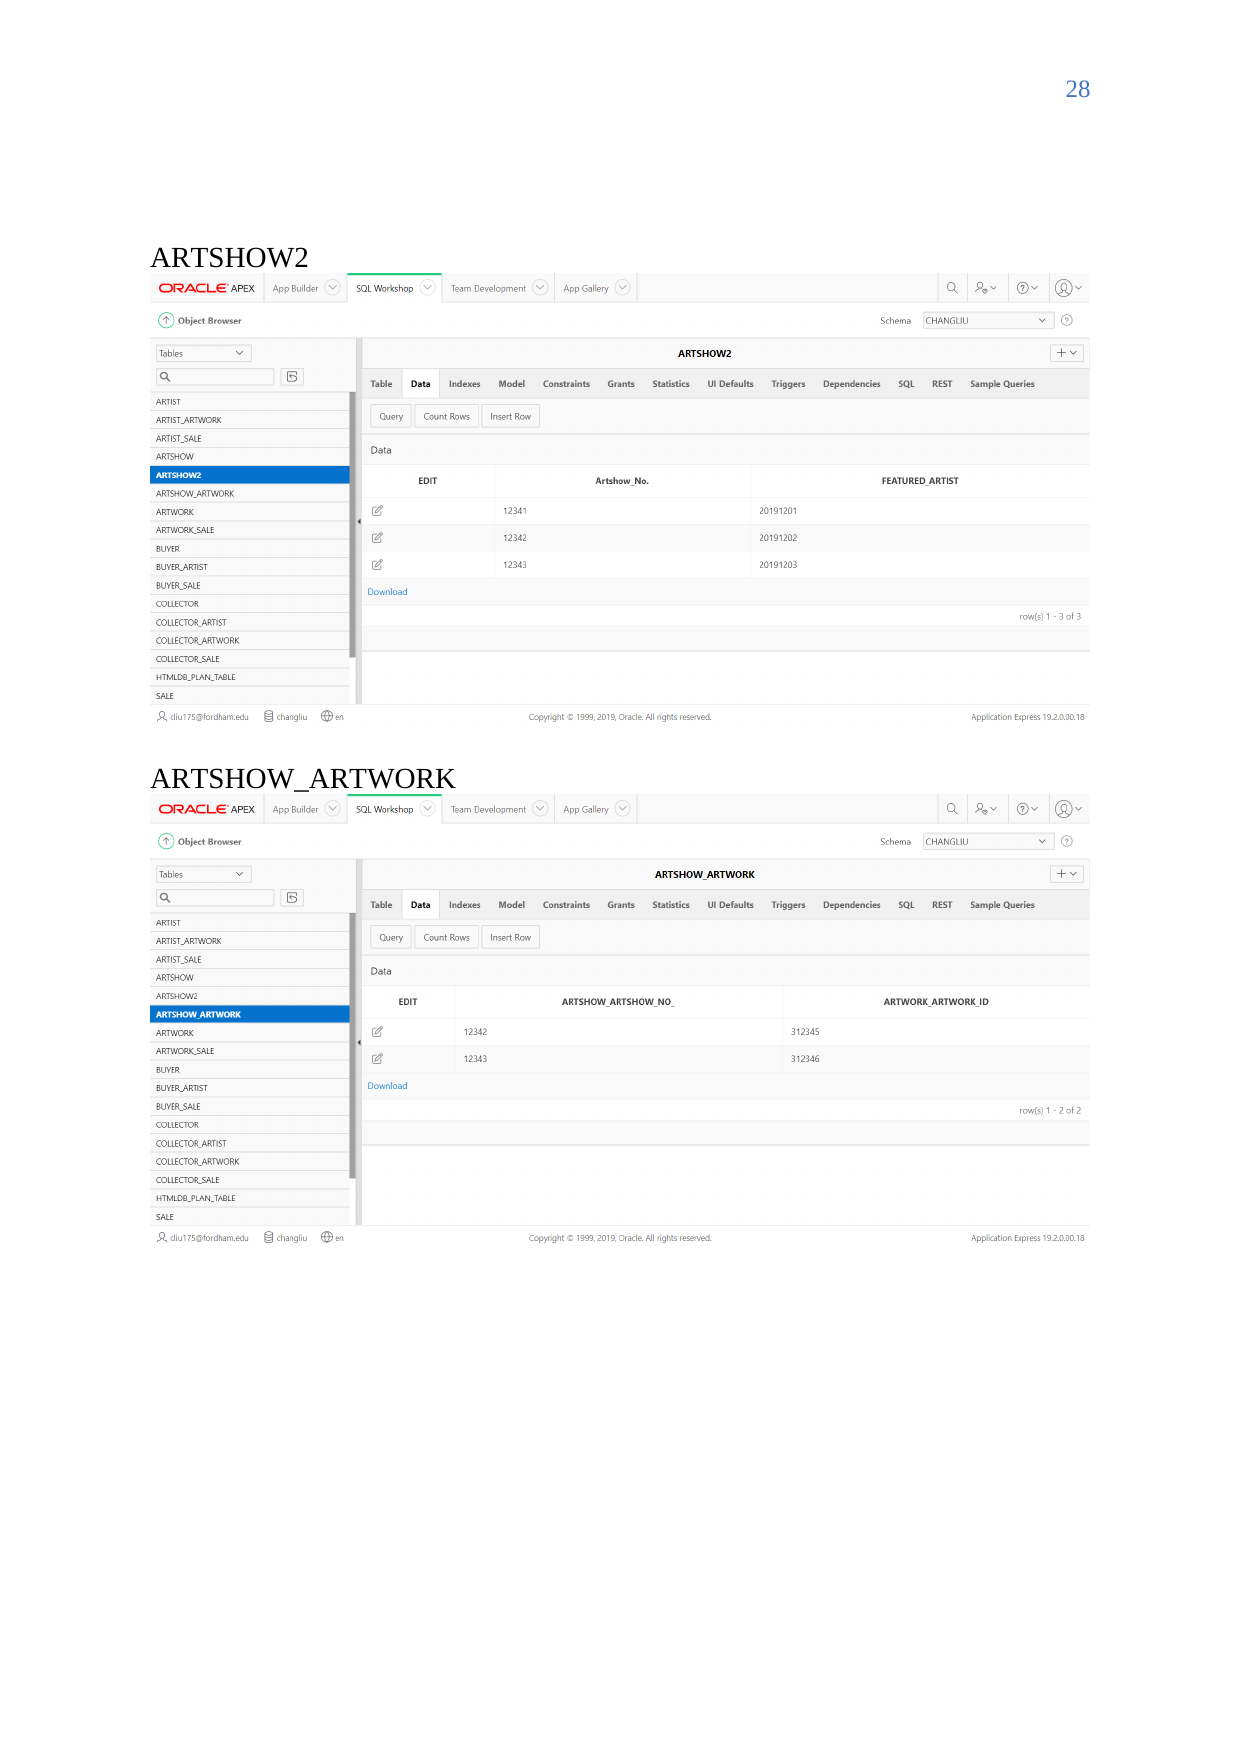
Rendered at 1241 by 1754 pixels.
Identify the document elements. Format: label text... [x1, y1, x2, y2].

picture [150, 794, 1090, 1249]
text ARTSHOW2 [150, 240, 1090, 273]
text ARTSHOW_ARTWORK [150, 761, 1090, 794]
picture [150, 273, 1090, 728]
